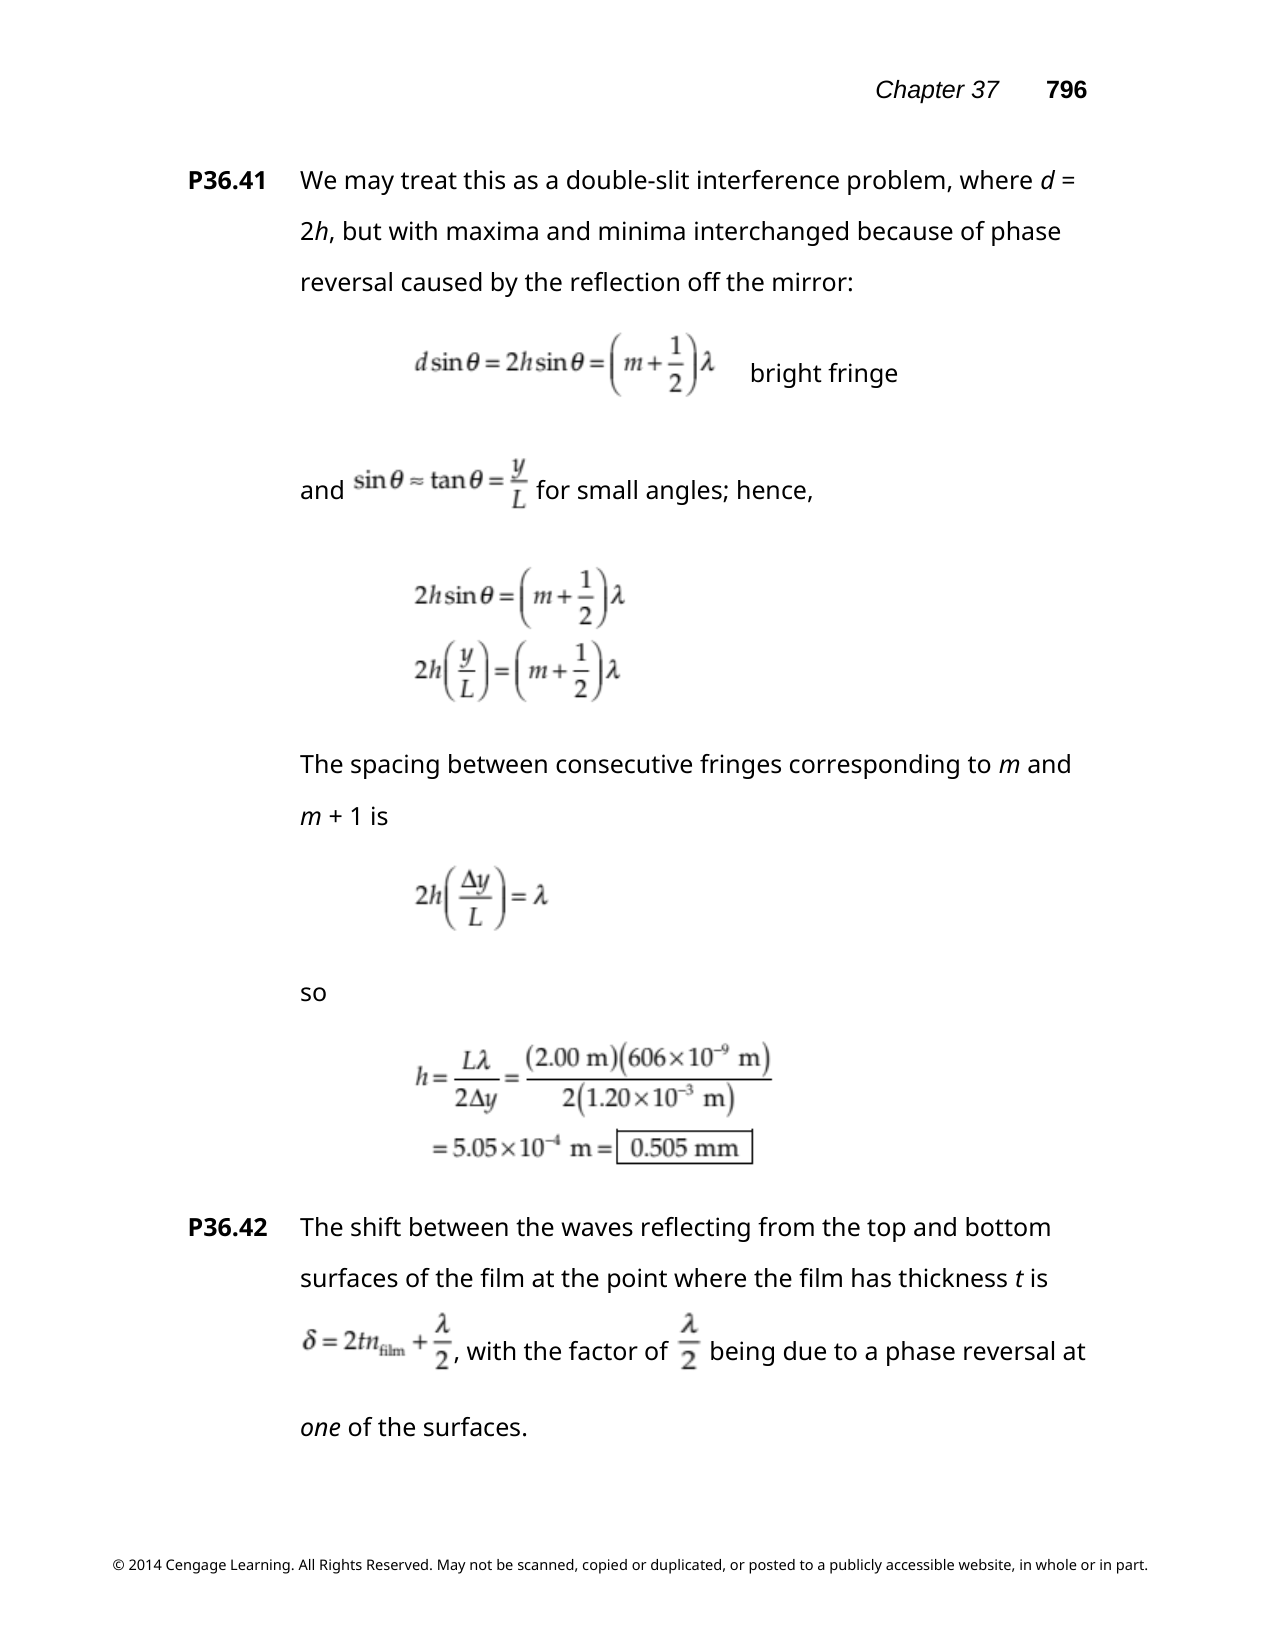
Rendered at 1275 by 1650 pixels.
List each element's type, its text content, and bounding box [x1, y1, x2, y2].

text bright fringe [187, 328, 1087, 418]
text so [187, 974, 1087, 1008]
text The spacing between consecutive fringes corresponding to m and m + 1 is [187, 747, 1087, 832]
text P36.41 We may treat this as a double-slit interference problem, where d = 2h, but with maxima and minima interchanged because of phase reversal caused by the reflection off the mirror: [187, 162, 1087, 299]
text P36.42 The shift between the waves reflecting from the top and bottom surfaces of the film at the point where the film has thickness t is , with the factor of being due to a phase reversal at one of the surfaces. [187, 1209, 1087, 1444]
text and for small angles; hence, [187, 448, 1087, 532]
